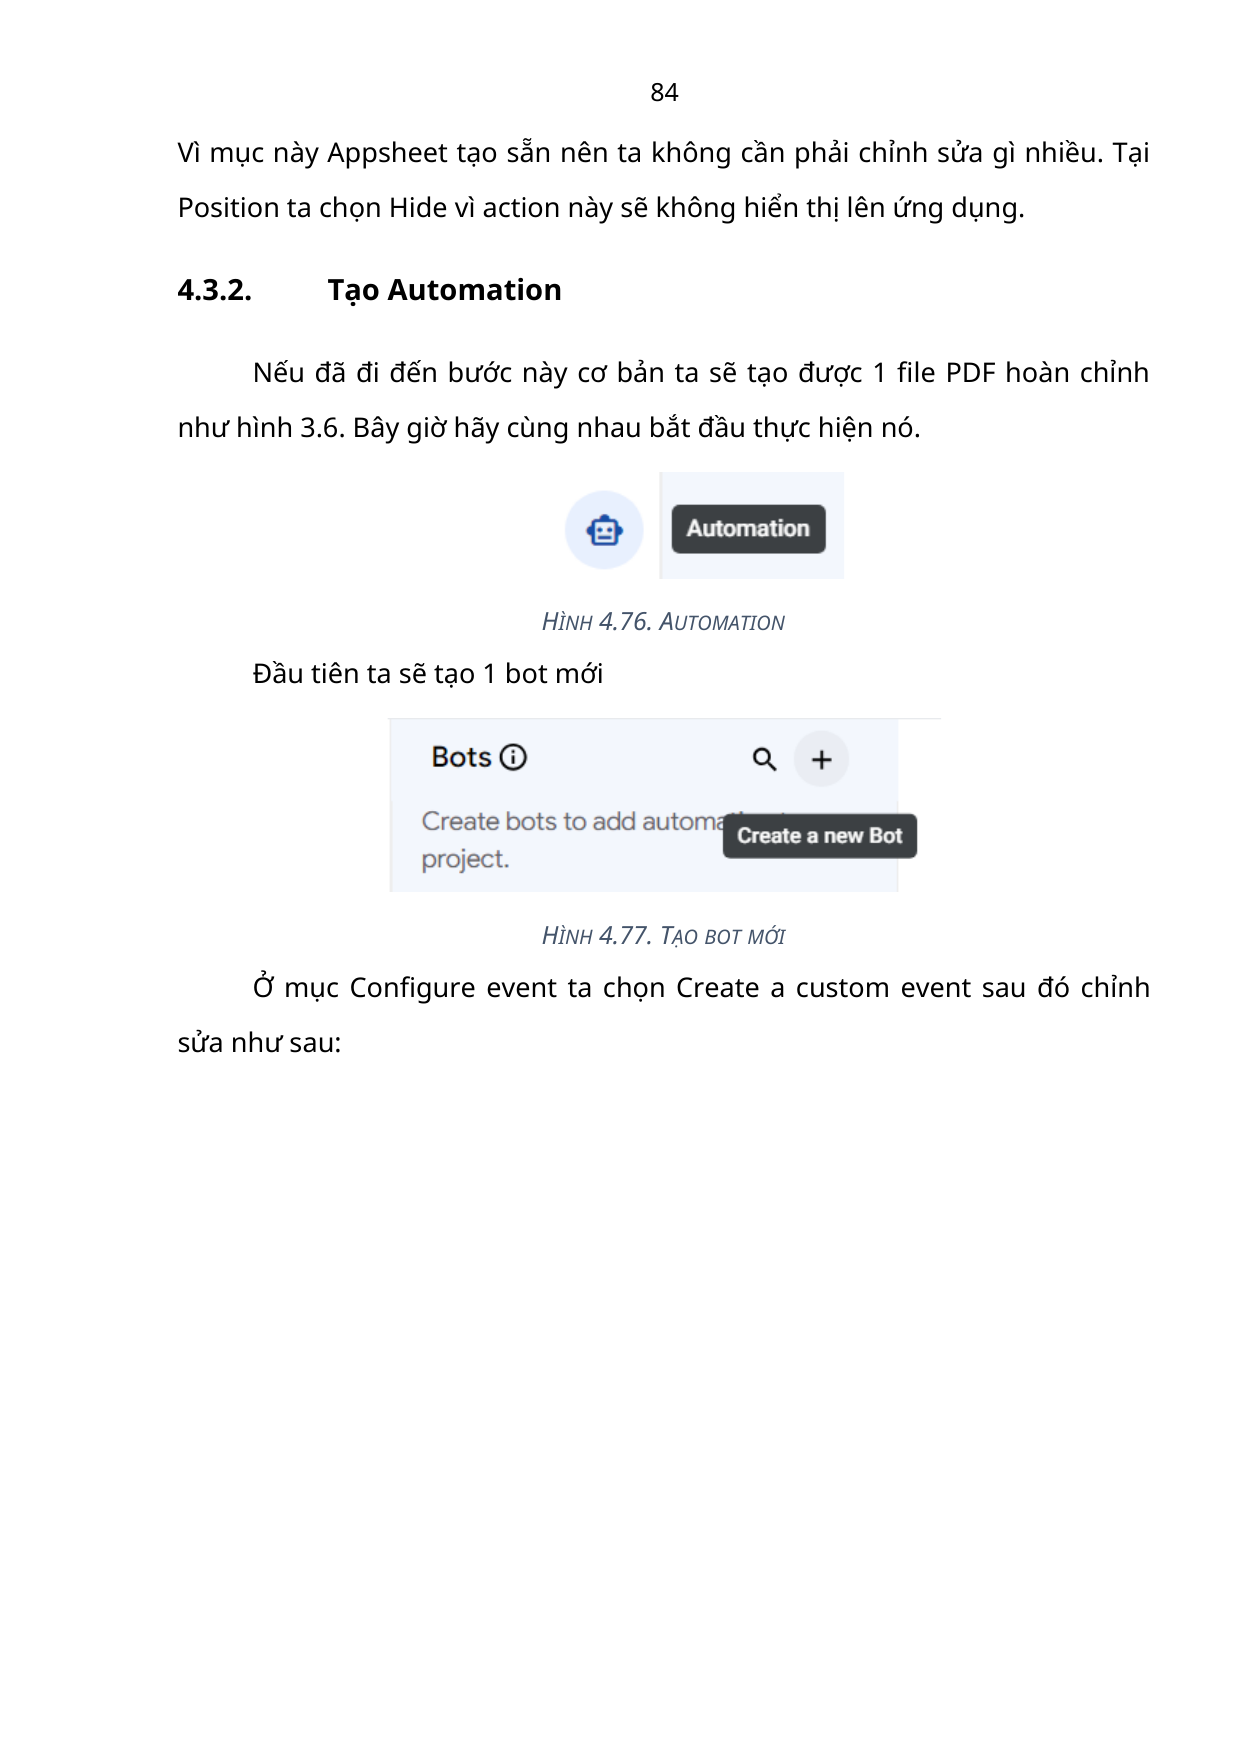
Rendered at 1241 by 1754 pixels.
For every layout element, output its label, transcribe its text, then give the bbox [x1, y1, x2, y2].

subtitle Tạo Automation [177, 269, 1152, 308]
picture [559, 472, 845, 579]
text Vì mục này Appsheet tạo sẵn nên ta không cần phải chỉnh sửa gì nhiều. Tại Position ta chọn Hide vì action này sẽ không hiển thị lên ứng dụng. [177, 133, 1152, 225]
text Đầu tiên ta sẽ tạo 1 bot mới [177, 654, 1152, 691]
text Hình 4.76. Automation [177, 604, 1152, 638]
text Nếu đã đi đến bước này cơ bản ta sẽ tạo được 1 file PDF hoàn chỉnh như hình 3.6. Bây giờ hãy cùng nhau bắt đầu thực hiện nó. [177, 353, 1152, 445]
picture [387, 718, 942, 892]
text Ở mục Configure event ta chọn Create a custom event sau đó chỉnh sửa như sau: [177, 968, 1152, 1060]
text Hình 4.77. Tạo bot mới [177, 917, 1152, 951]
